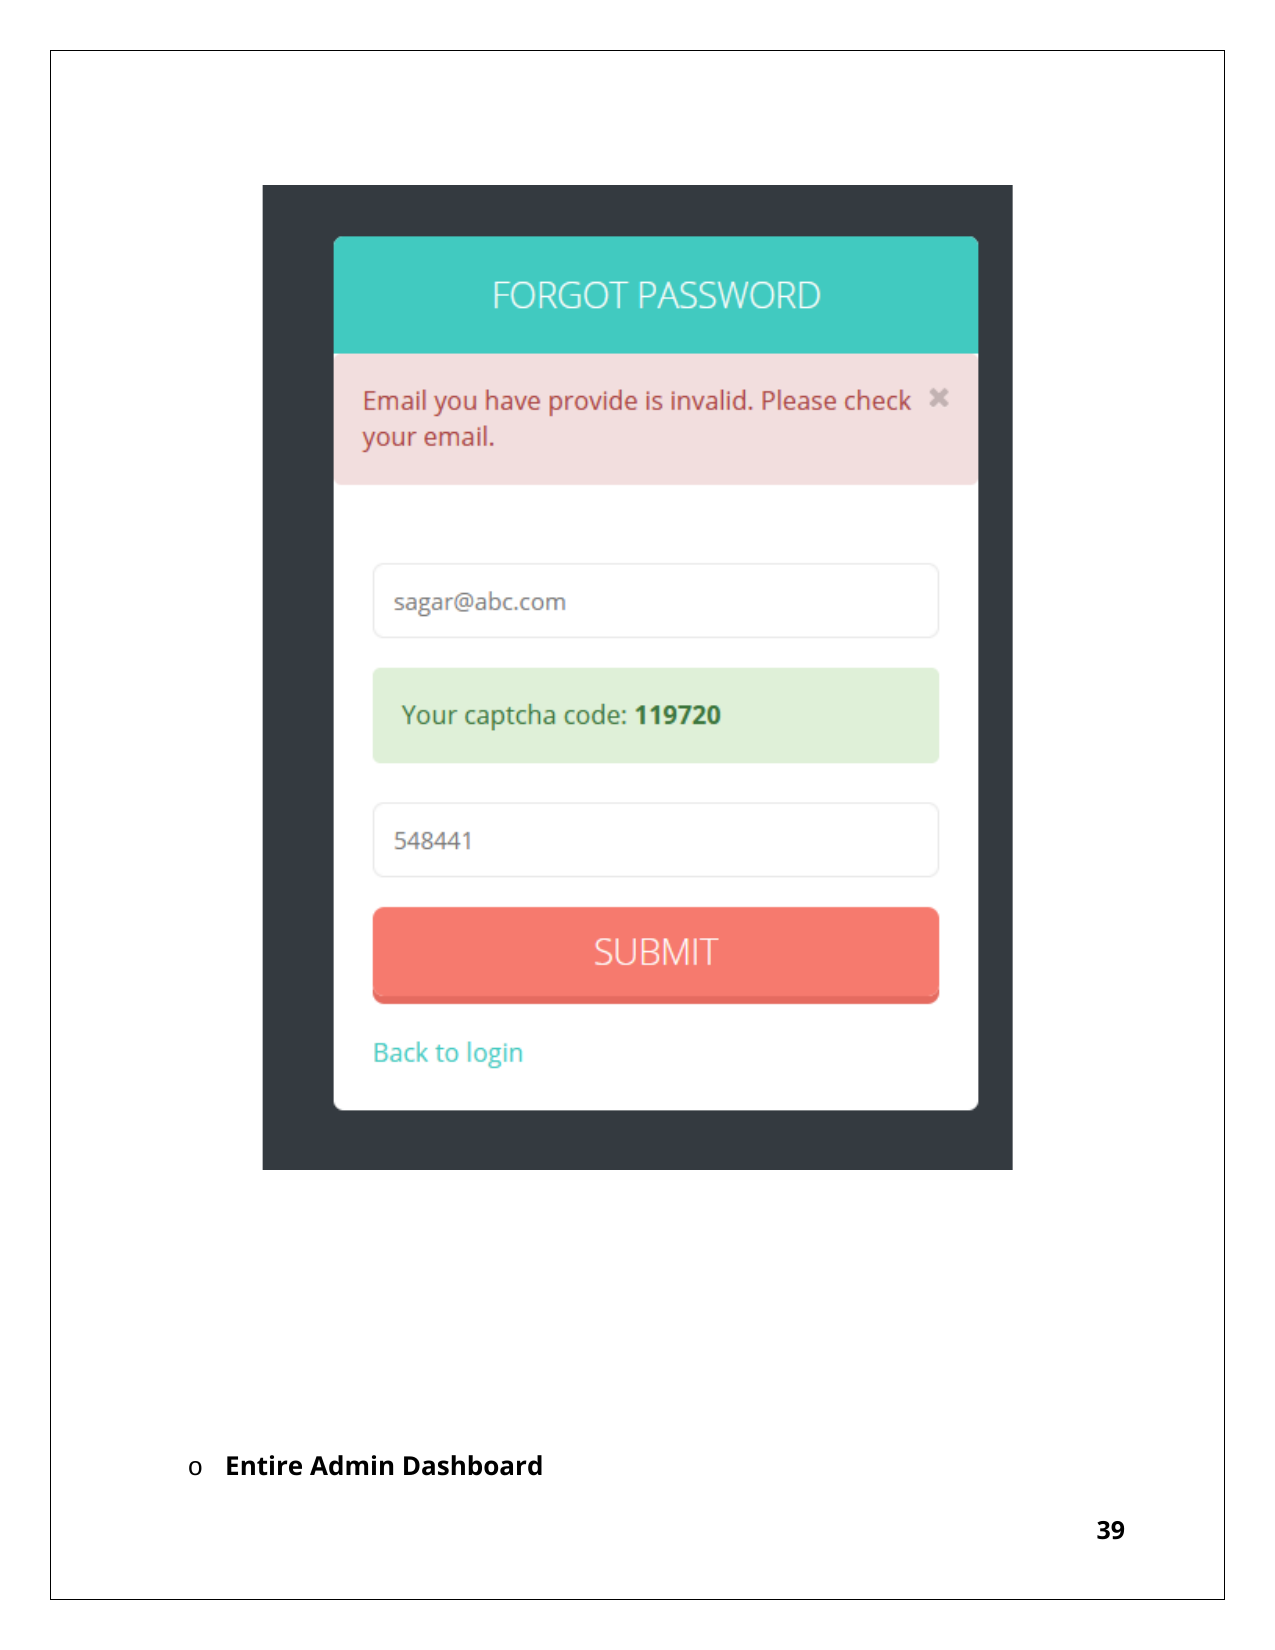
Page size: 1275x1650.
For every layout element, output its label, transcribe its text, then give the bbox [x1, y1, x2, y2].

list Entire Admin Dashboard [187, 1447, 1125, 1483]
picture [262, 185, 1013, 1170]
